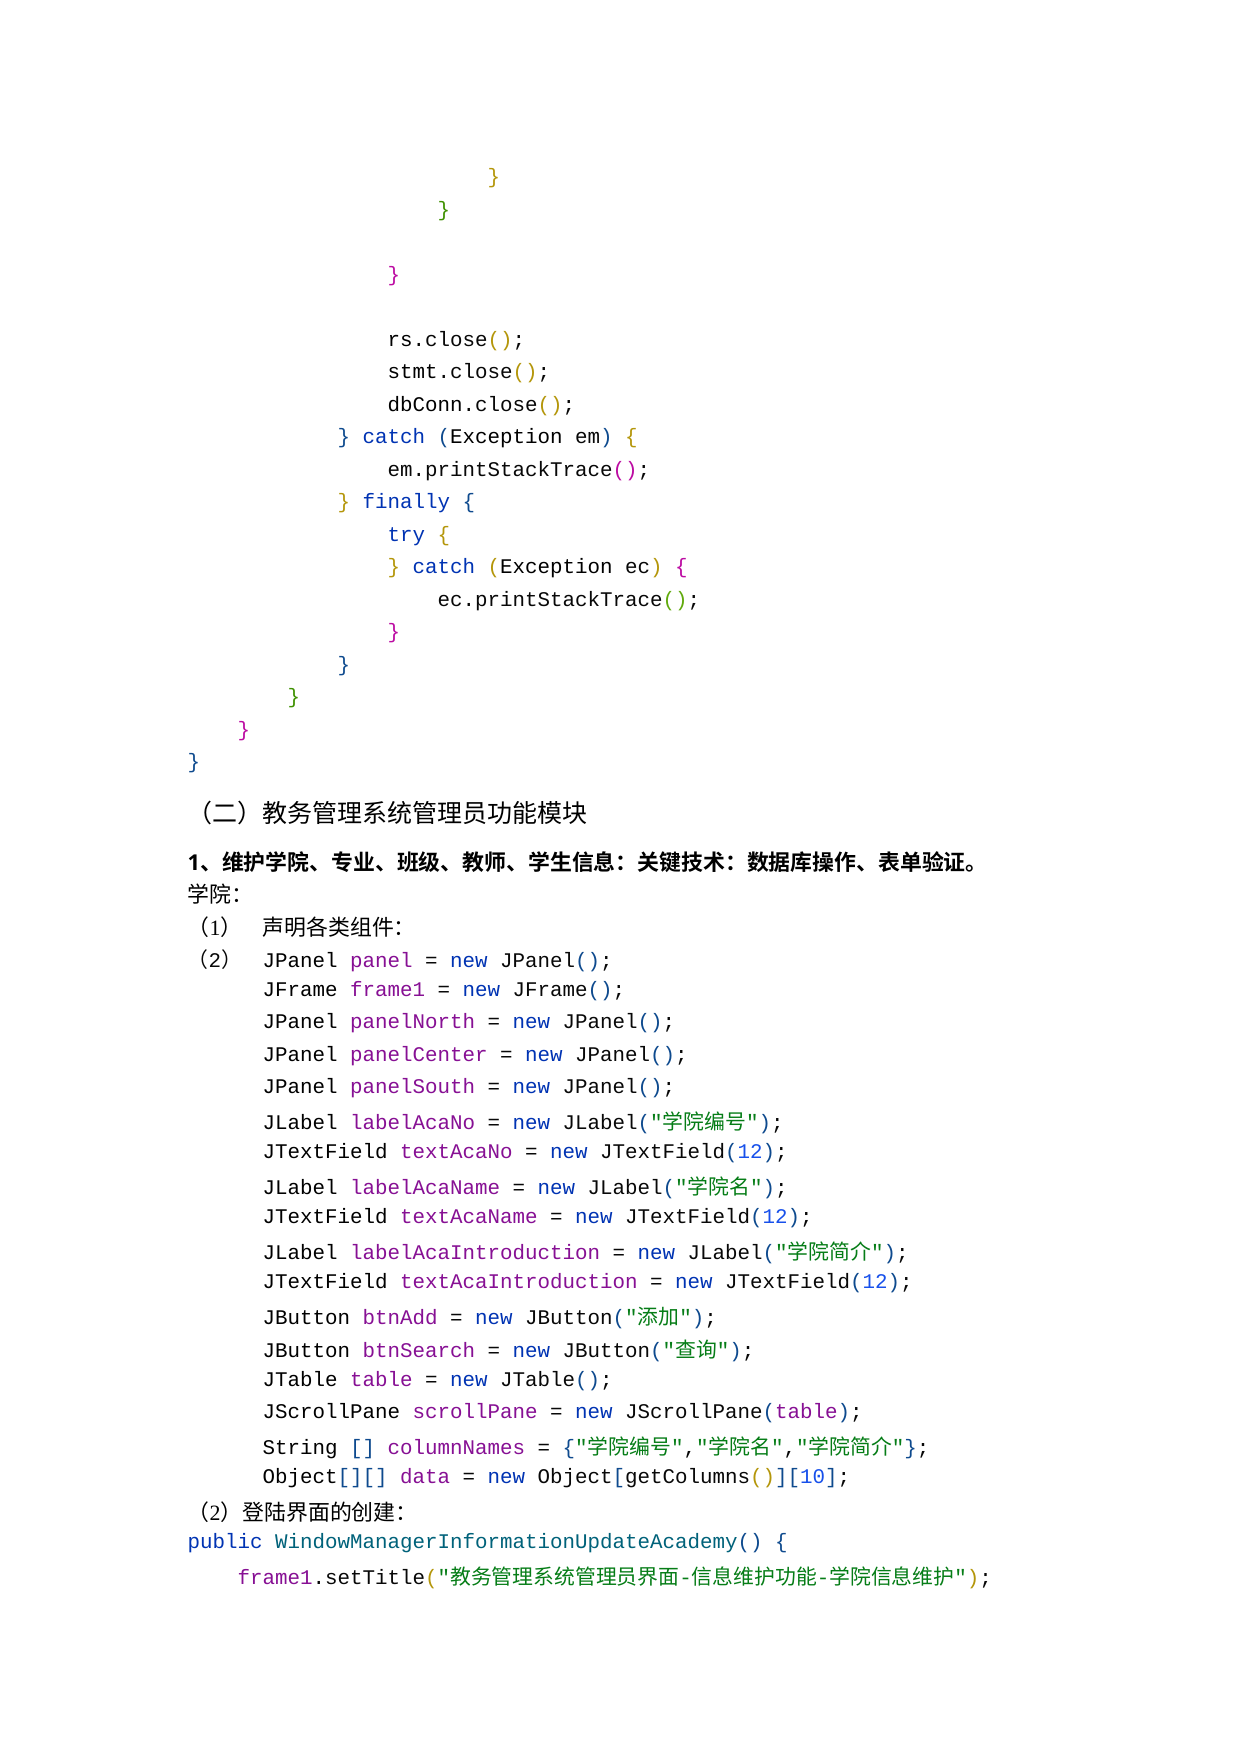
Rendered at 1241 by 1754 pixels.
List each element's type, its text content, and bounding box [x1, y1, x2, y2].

text （二）教务管理系统管理员功能模块 [187, 779, 1053, 844]
list JPanel panel = new JPanel(); JFrame frame1 = new JFrame(); JPanel panelNorth = new JPanel(); JPanel panelCenter = new JPanel(); JPanel panelSouth = new JPanel(); JLabel labelAcaNo = new JLabel("学院编号"); JTextField textAcaNo = new JTextField(12); JLabel labelAcaName = new JLabel("学院名"); JTextField textAcaName = new JTextField(12); JLabel labelAcaIntroduction = new JLabel("学院简介"); JTextField textAcaIntroduction = new JTextField(12); JButton btnAdd = new JButton("添加"); JButton btnSearch = new JButton("查询"); JTable table = new JTable(); JScrollPane scrollPane = new JScrollPane(table); String [] columnNames = {"学院编号","学院名","学院简介"}; Object[][] data = new Object[getColumns()][10]; [187, 942, 1053, 1494]
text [187, 162, 1053, 779]
text （2）登陆界面的创建： [187, 1494, 1053, 1527]
text 1、维护学院、专业、班级、教师、学生信息：关键技术：数据库操作、表单验证。 [187, 844, 1053, 877]
text 学院： [187, 877, 1053, 909]
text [187, 1527, 1053, 1592]
list 声明各类组件： [187, 909, 1053, 942]
